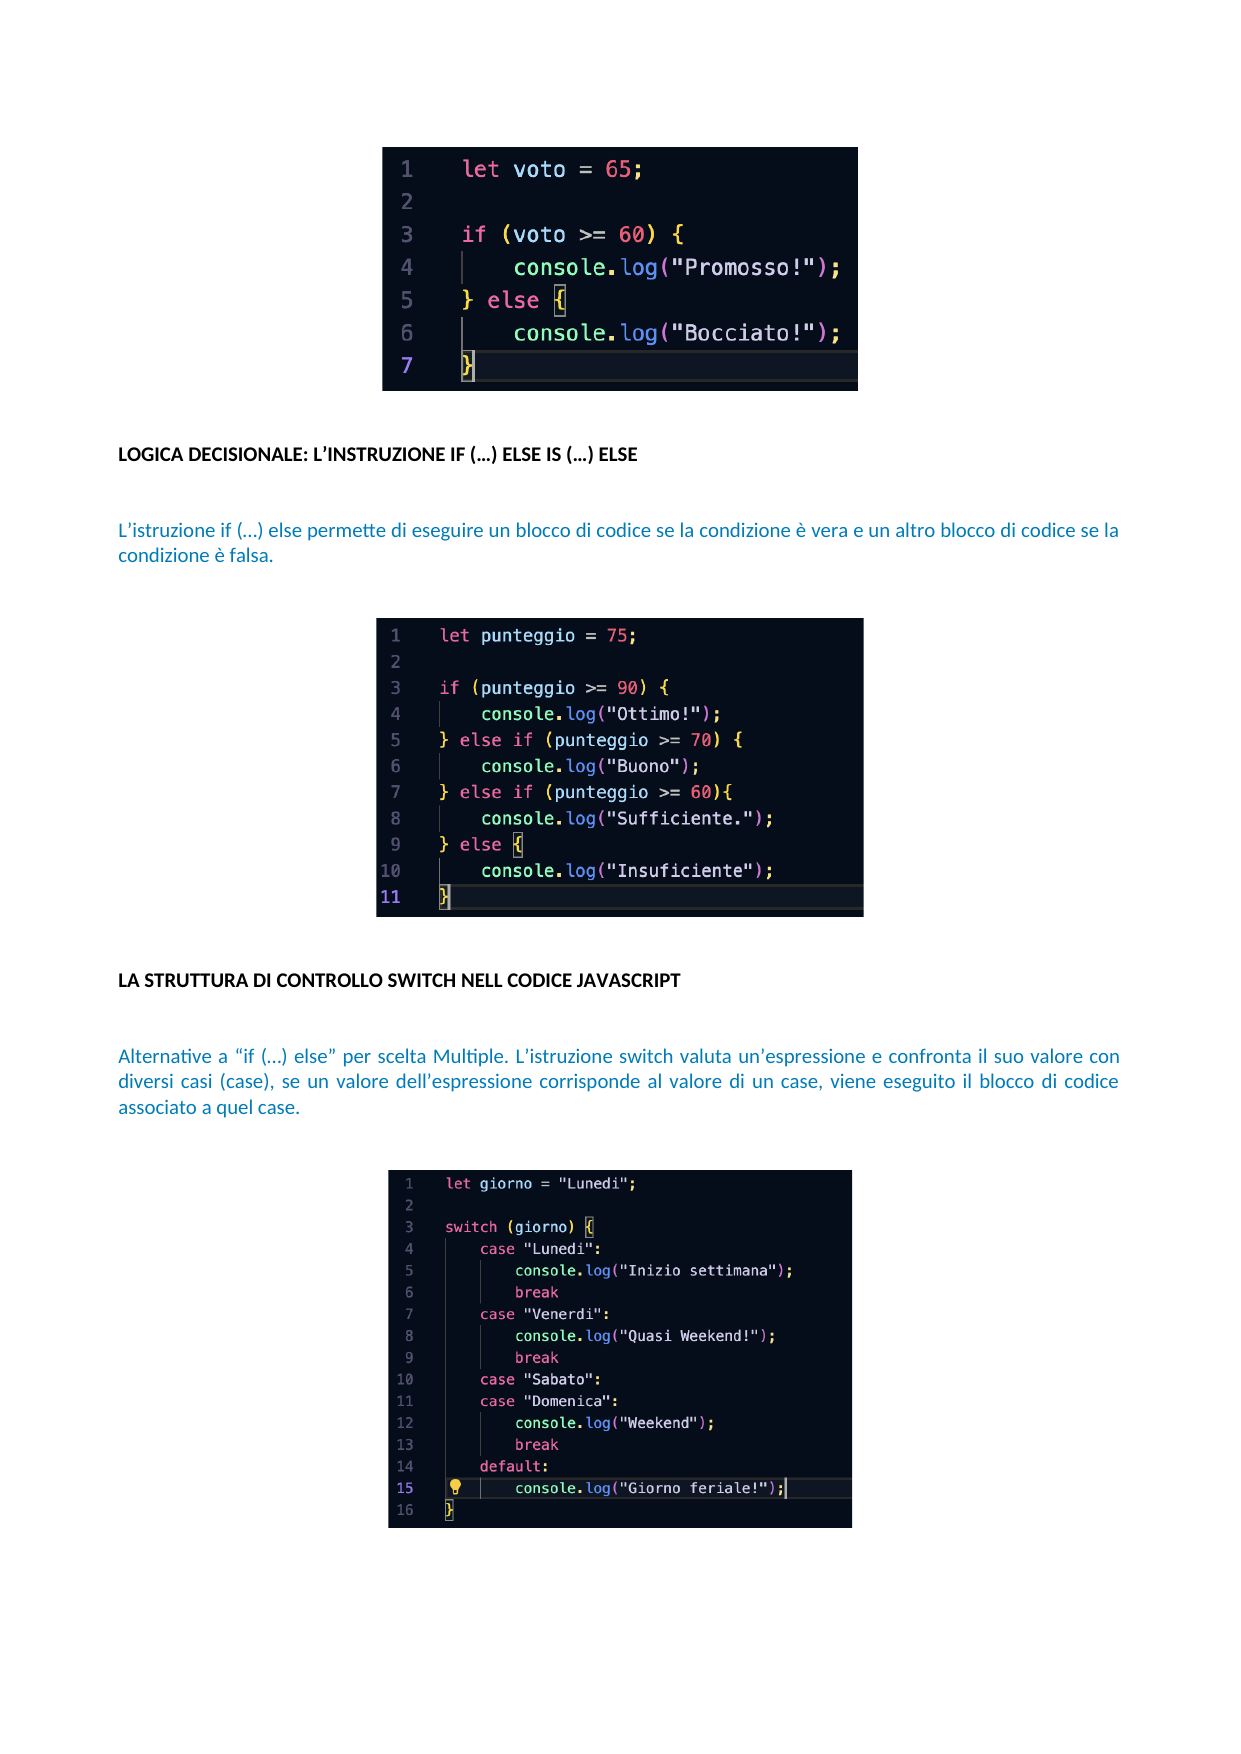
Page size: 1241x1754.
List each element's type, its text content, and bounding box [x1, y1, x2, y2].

picture [382, 147, 858, 391]
text L’istruzione if (…) else permette di eseguire un blocco di codice se la condizione è vera e un altro blocco di codice se la condizione è falsa. [118, 517, 1122, 568]
text LA STRUTTURA DI CONTROLLO SWITCH NELL CODICE JAVASCRIPT [118, 967, 1122, 993]
text LOGICA DECISIONALE: L’INSTRUZIONE IF (…) ELSE IS (…) ELSE [118, 441, 1122, 467]
picture [376, 618, 864, 917]
picture [388, 1170, 853, 1528]
text Alternative a “if (…) else” per scelta Multiple. L’istruzione switch valuta un’espressione e confronta il suo valore con diversi casi (case), se un valore dell’espressione corrisponde al valore di un case, viene eseguito il blocco di codice associato a quel case. [118, 1043, 1122, 1119]
